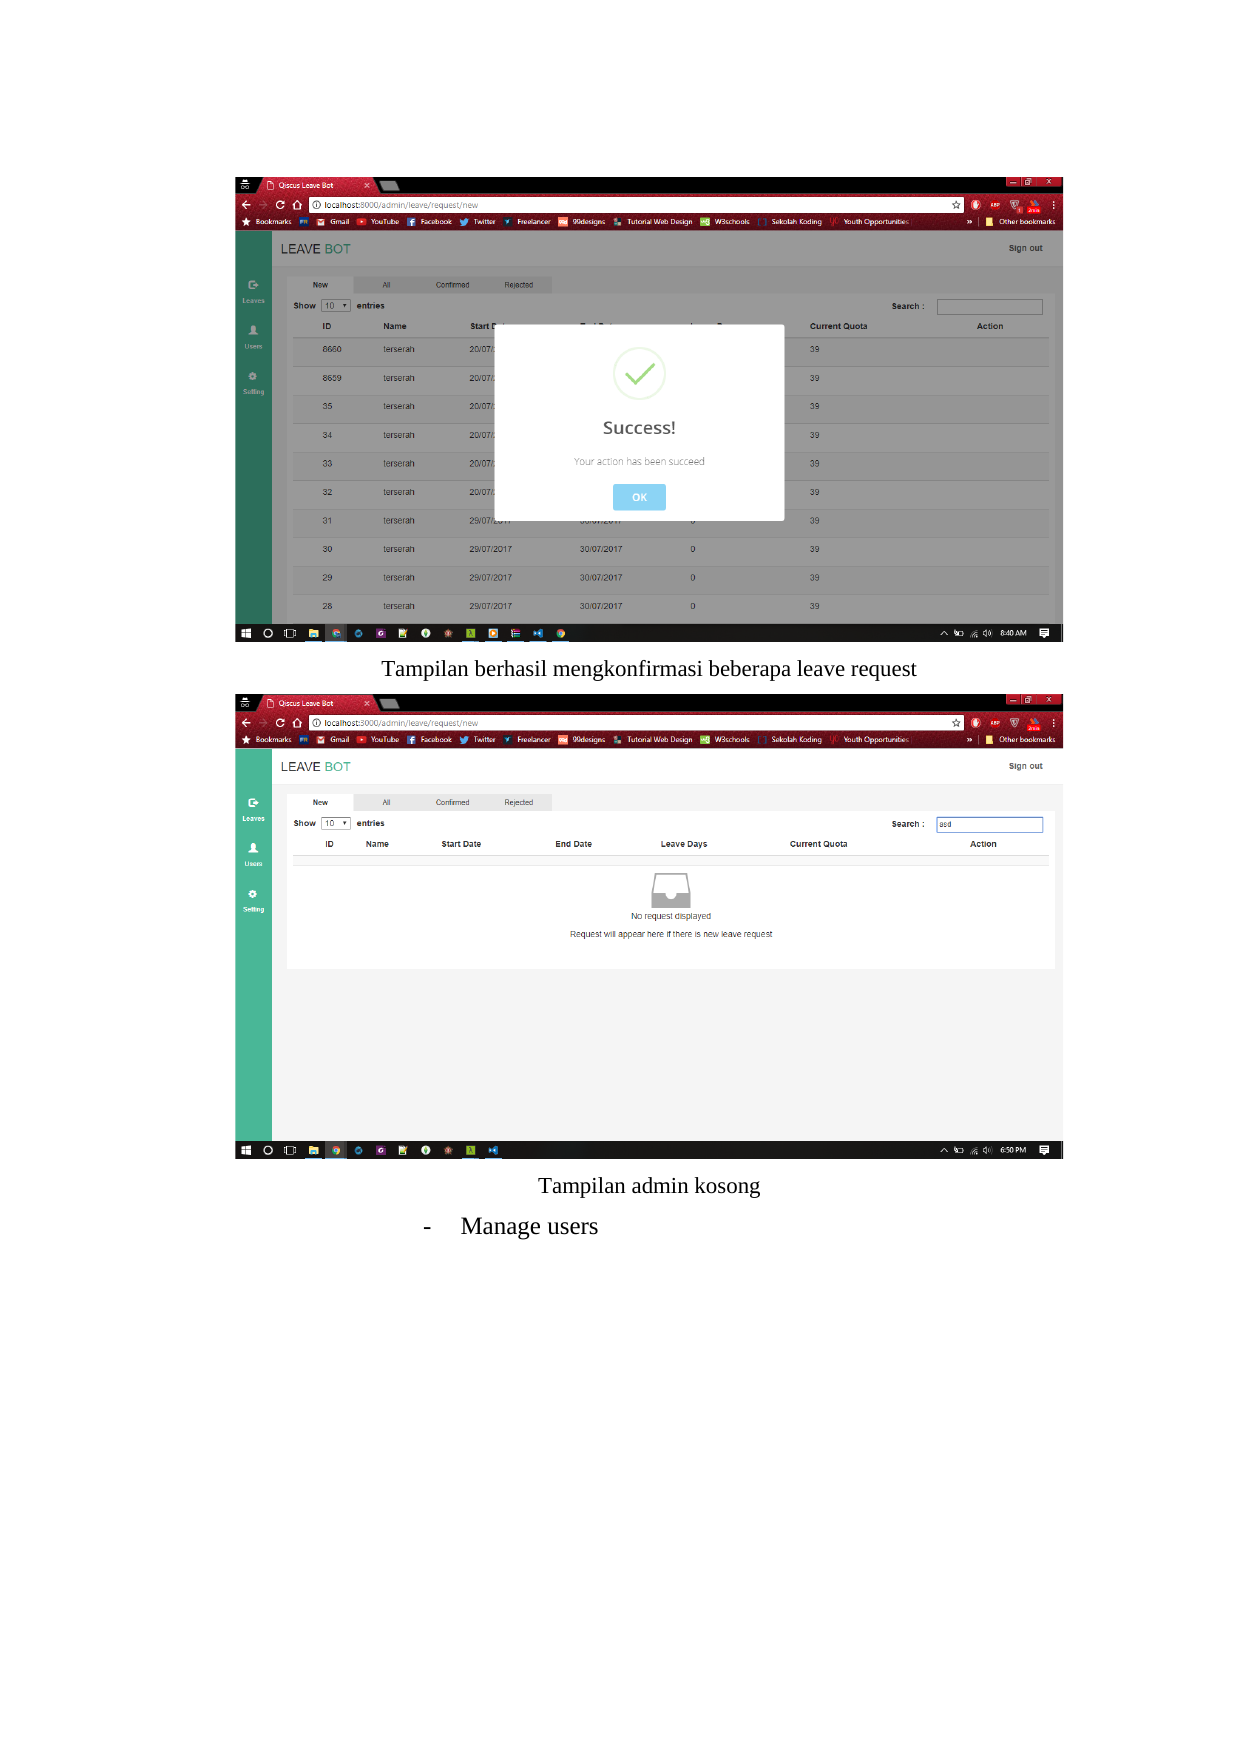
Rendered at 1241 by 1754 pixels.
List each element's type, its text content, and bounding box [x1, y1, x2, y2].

list Manage users [423, 1211, 1063, 1240]
text Tampilan berhasil mengkonfirmasi beberapa leave request [235, 655, 1063, 681]
text Tampilan admin kosong [235, 1172, 1063, 1198]
picture [235, 694, 1064, 1159]
picture [235, 177, 1064, 642]
